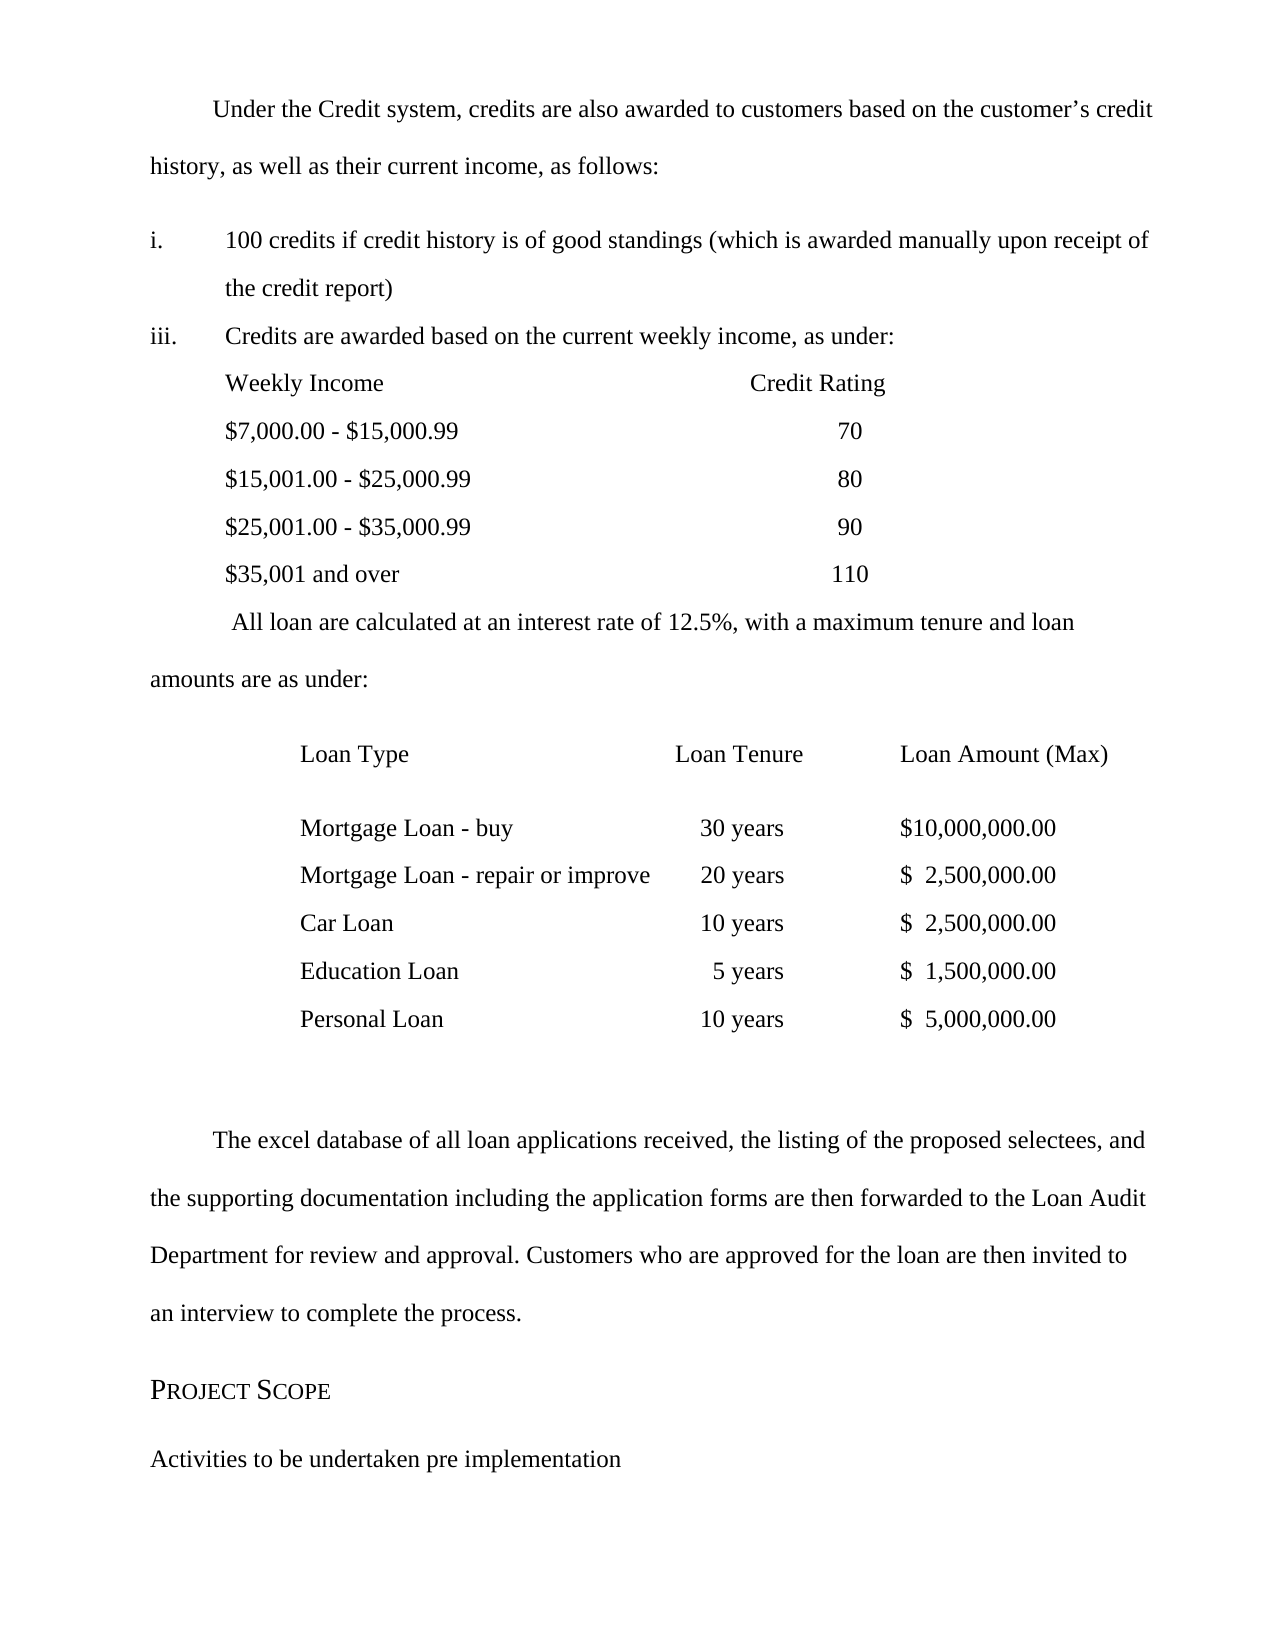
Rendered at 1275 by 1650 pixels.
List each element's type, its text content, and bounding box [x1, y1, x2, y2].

text $7,000.00 - $15,000.99 70 [225, 416, 1153, 445]
text $25,001.00 - $35,000.99 90 [225, 512, 1153, 540]
text $15,001.00 - $25,000.99 80 [225, 464, 1153, 493]
text $35,001 and over 110 [150, 559, 1153, 588]
text Loan Type Loan Tenure Loan Amount (Max) [150, 739, 1153, 767]
text i. 100 credits if credit history is of good standings (which is awarded manually upon receipt of [150, 225, 1153, 254]
text Activities to be undertaken pre implementation [150, 1444, 1153, 1473]
text Personal Loan 10 years $ 5,000,000.00 [300, 1004, 1153, 1032]
text Mortgage Loan - buy 30 years $10,000,000.00 [300, 813, 1153, 842]
text All loan are calculated at an interest rate of 12.5%, with a maximum tenure and loan amounts are as under: [150, 607, 1153, 693]
text iii. Credits are awarded based on the current weekly income, as under: [150, 321, 1153, 349]
text The excel database of all loan applications received, the listing of the proposed selectees, and the supporting documentation including the application forms are then forwarded to the Loan Audit Department for review and approval. Customers who are approved for the loan are then invited to an interview to complete the process. [150, 1126, 1153, 1327]
text Car Loan 10 years $ 2,500,000.00 [300, 908, 1153, 937]
text the credit report) [150, 273, 1153, 302]
text Weekly Income Credit Rating [225, 368, 1153, 397]
text Education Loan 5 years $ 1,500,000.00 [300, 956, 1153, 985]
text PROJECT SCOPE [150, 1372, 1153, 1406]
text Mortgage Loan - repair or improve 20 years $ 2,500,000.00 [300, 861, 1153, 889]
text Under the Credit system, credits are also awarded to customers based on the customer’s credit history, as well as their current income, as follows: [150, 94, 1153, 180]
